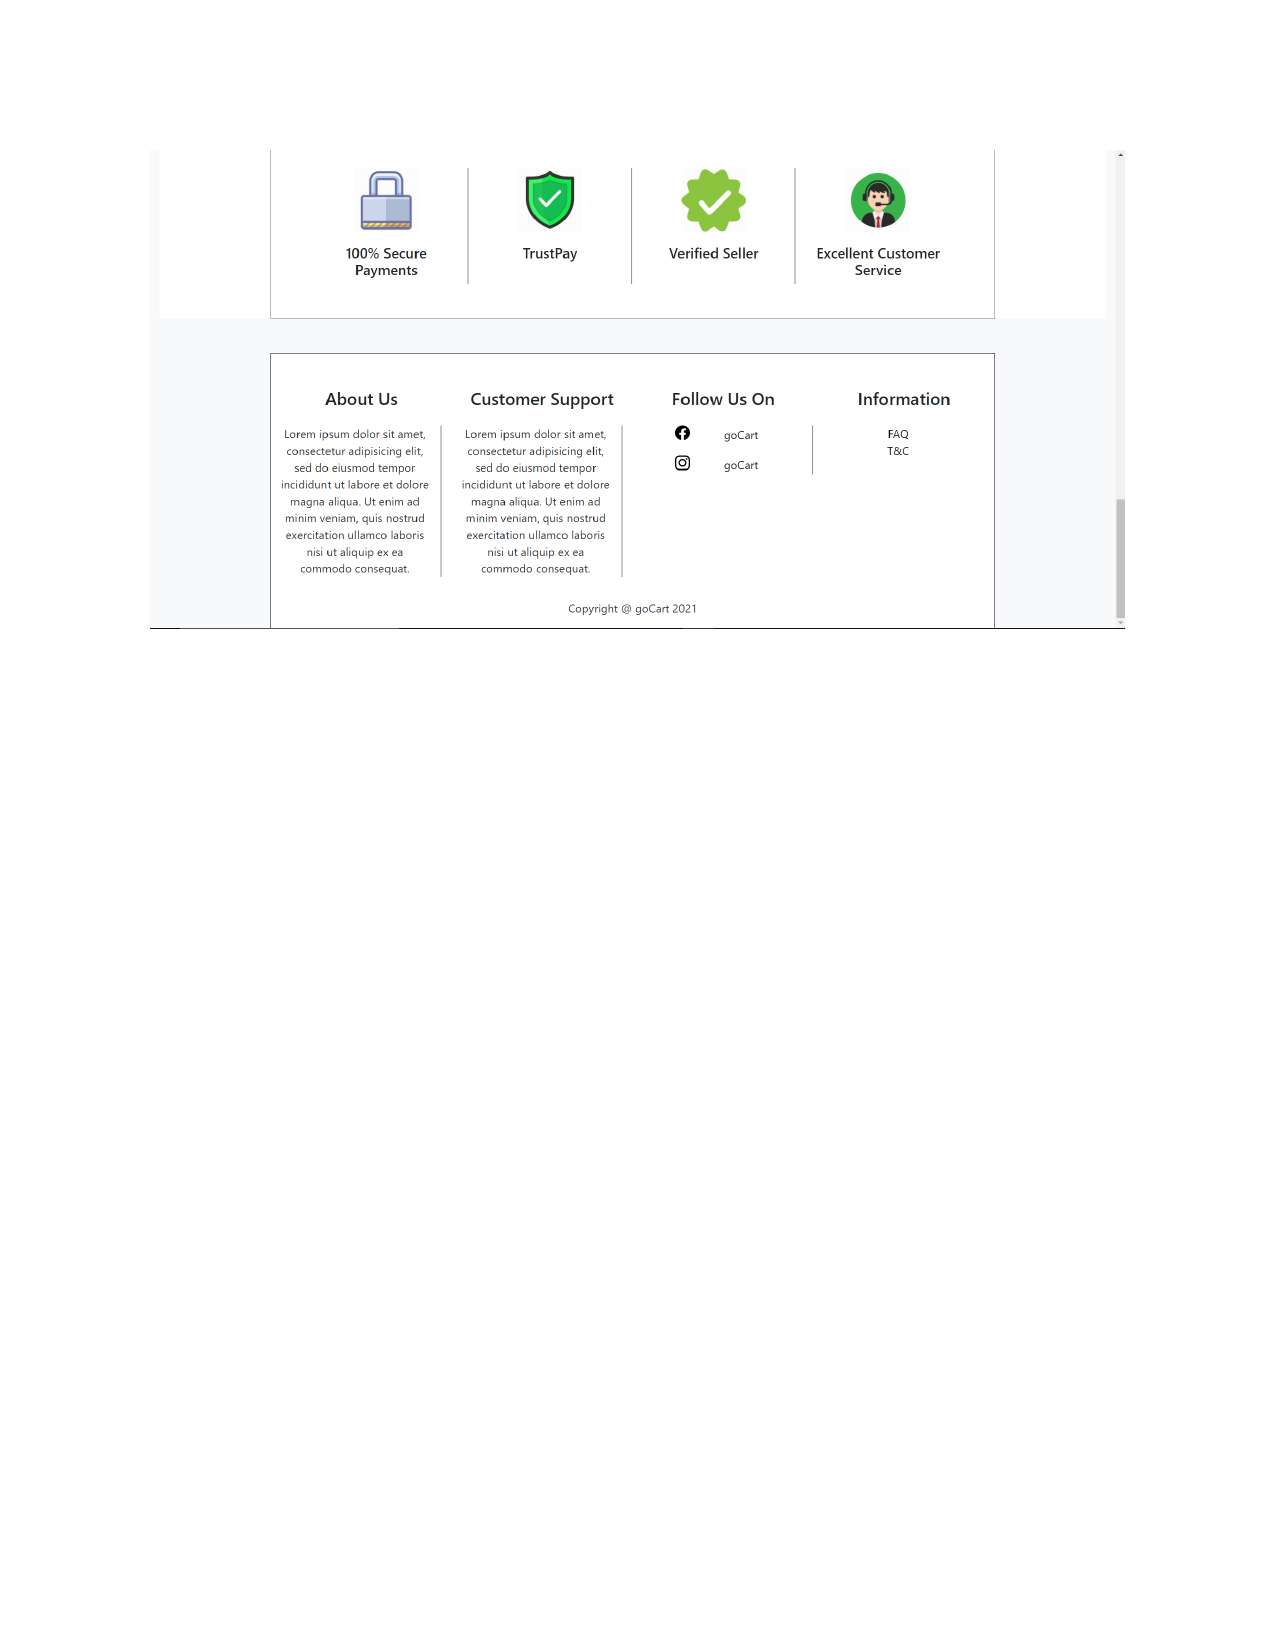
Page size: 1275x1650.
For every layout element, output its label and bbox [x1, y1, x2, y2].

picture [150, 150, 1125, 629]
